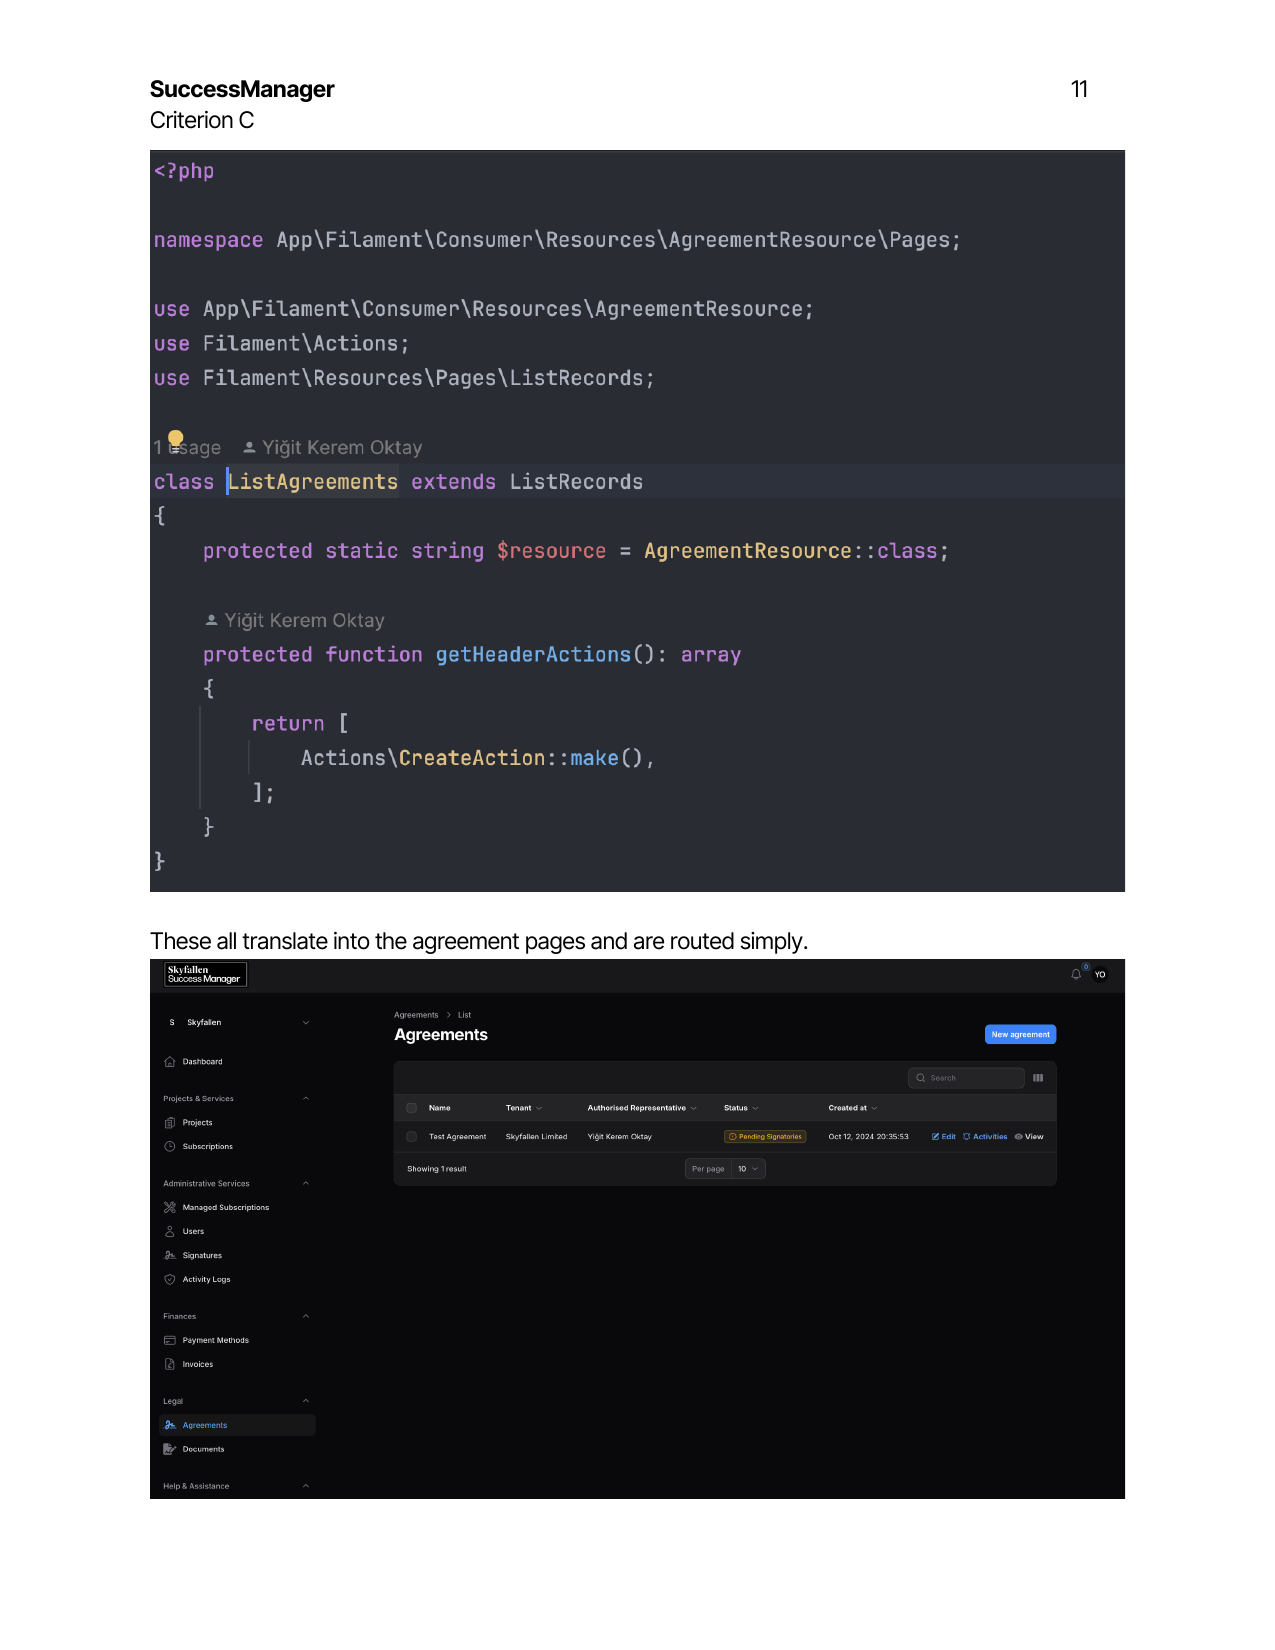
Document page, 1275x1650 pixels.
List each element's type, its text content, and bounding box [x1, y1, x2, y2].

text These all translate into the agreement pages and are routed simply. [150, 927, 1125, 955]
picture [150, 150, 1125, 892]
picture [150, 959, 1125, 1499]
